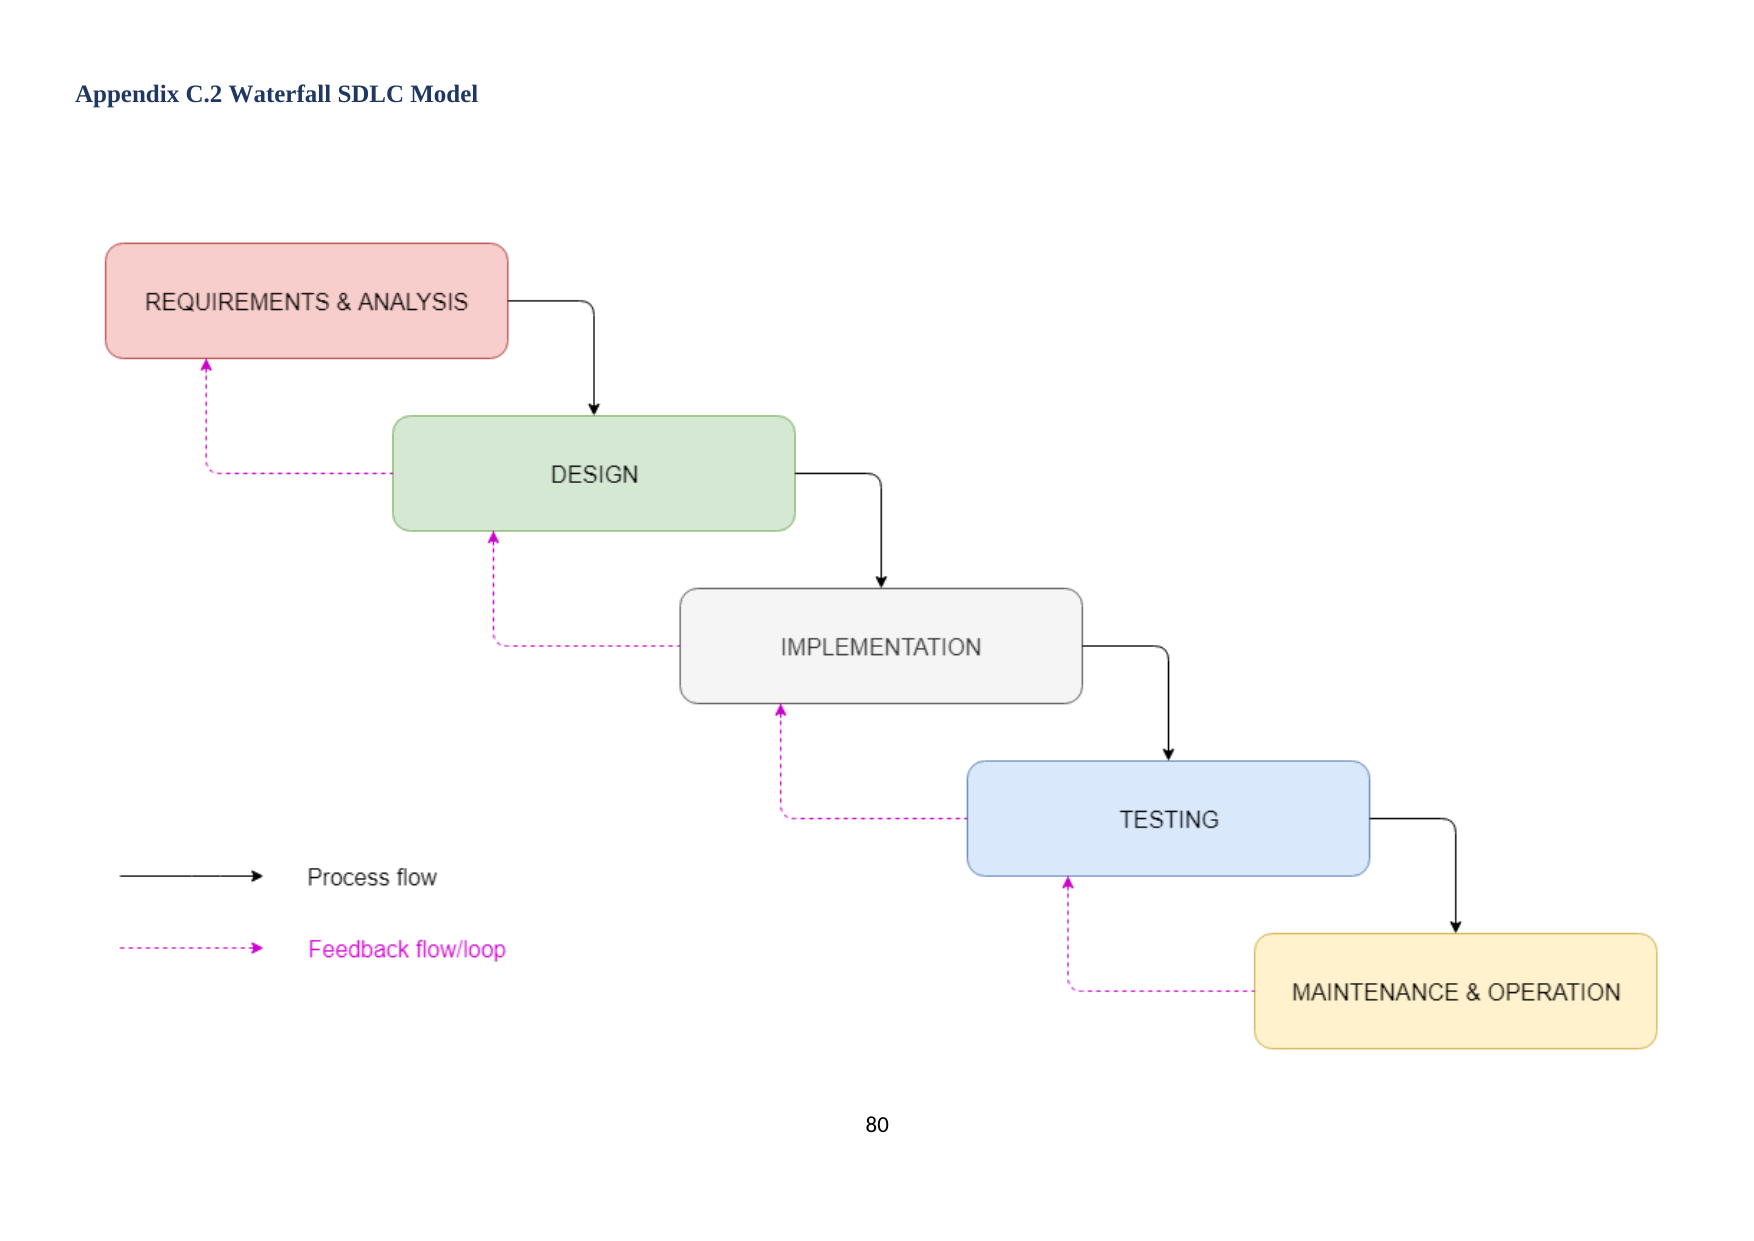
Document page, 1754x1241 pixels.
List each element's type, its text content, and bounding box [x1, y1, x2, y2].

picture [75, 182, 1698, 1087]
subtitle Appendix C.2 Waterfall SDLC Model [75, 79, 1679, 108]
